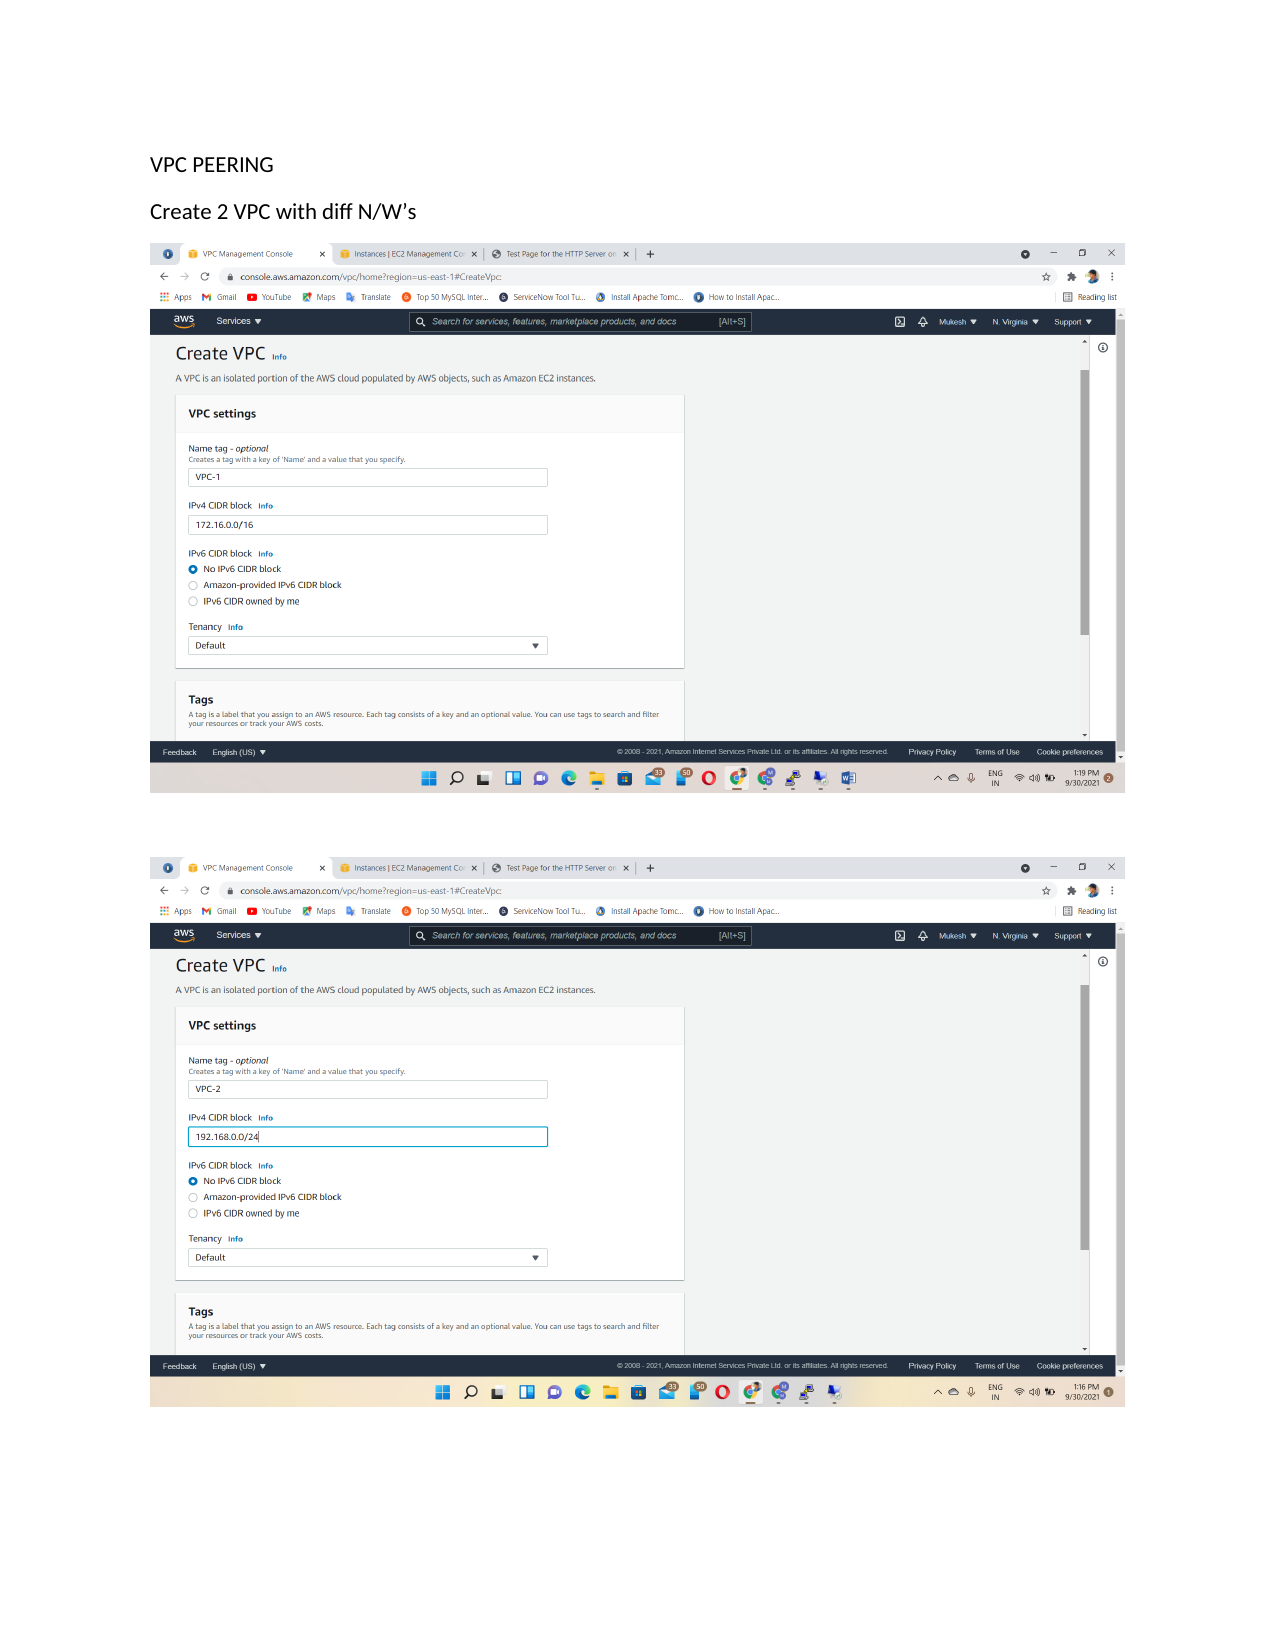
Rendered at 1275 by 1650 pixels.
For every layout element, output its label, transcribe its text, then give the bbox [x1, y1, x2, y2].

text VPC PEERING [150, 150, 1125, 178]
picture [150, 857, 1125, 1407]
picture [150, 243, 1125, 793]
text Create 2 VPC with diff N/W’s [150, 197, 1125, 225]
